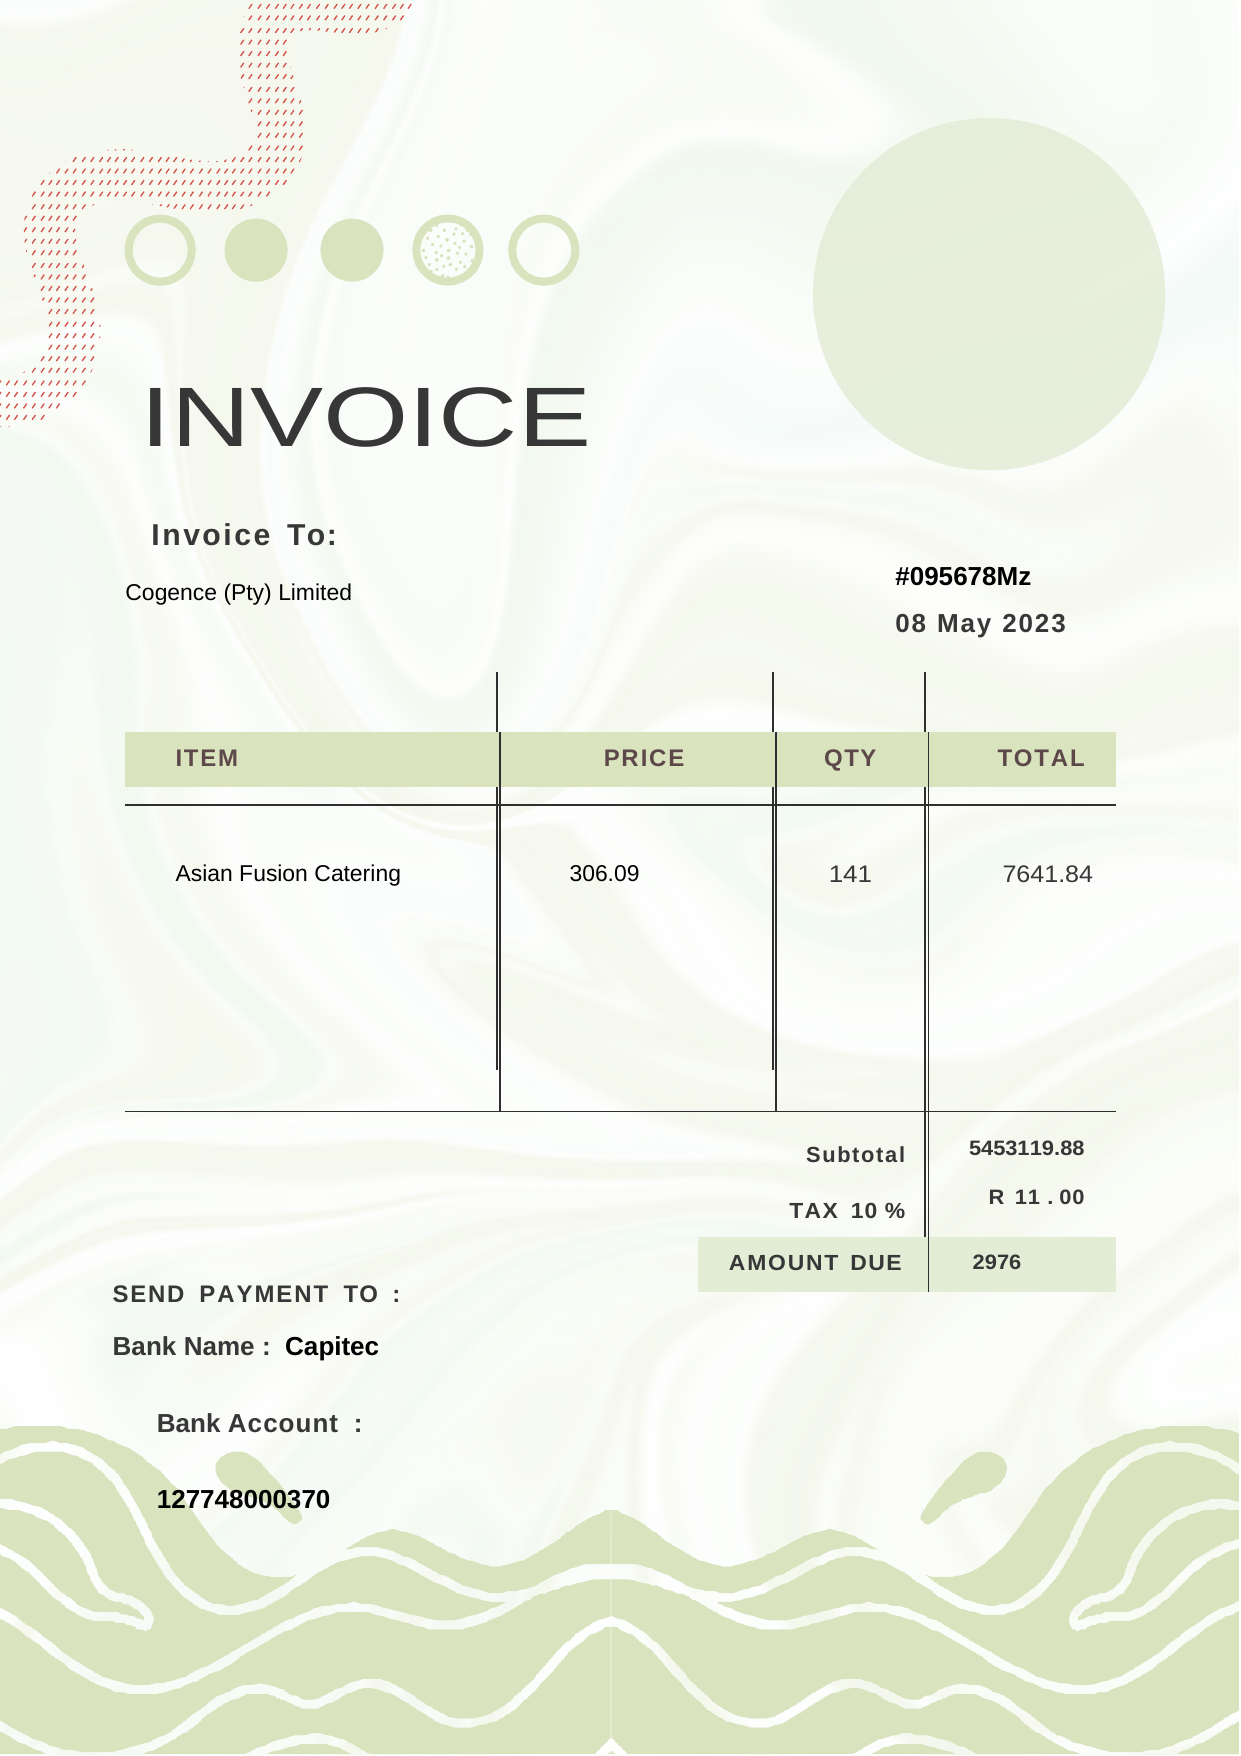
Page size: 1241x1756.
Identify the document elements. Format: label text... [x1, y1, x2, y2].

text 127748000370 [157, 1484, 563, 1514]
text SEND PAYMENT TO : [112, 1280, 1128, 1308]
text Invoice To: [151, 517, 386, 551]
title INVOICE [141, 373, 1128, 465]
text #095678Mz [895, 561, 1128, 591]
picture [0, 0, 1239, 1755]
text Bank Account : [157, 1408, 563, 1437]
text Cogence (Pty) Limited [112, 579, 386, 605]
text Bank Name : Capitec [112, 1331, 563, 1361]
text 08 May 2023 [895, 608, 1128, 638]
